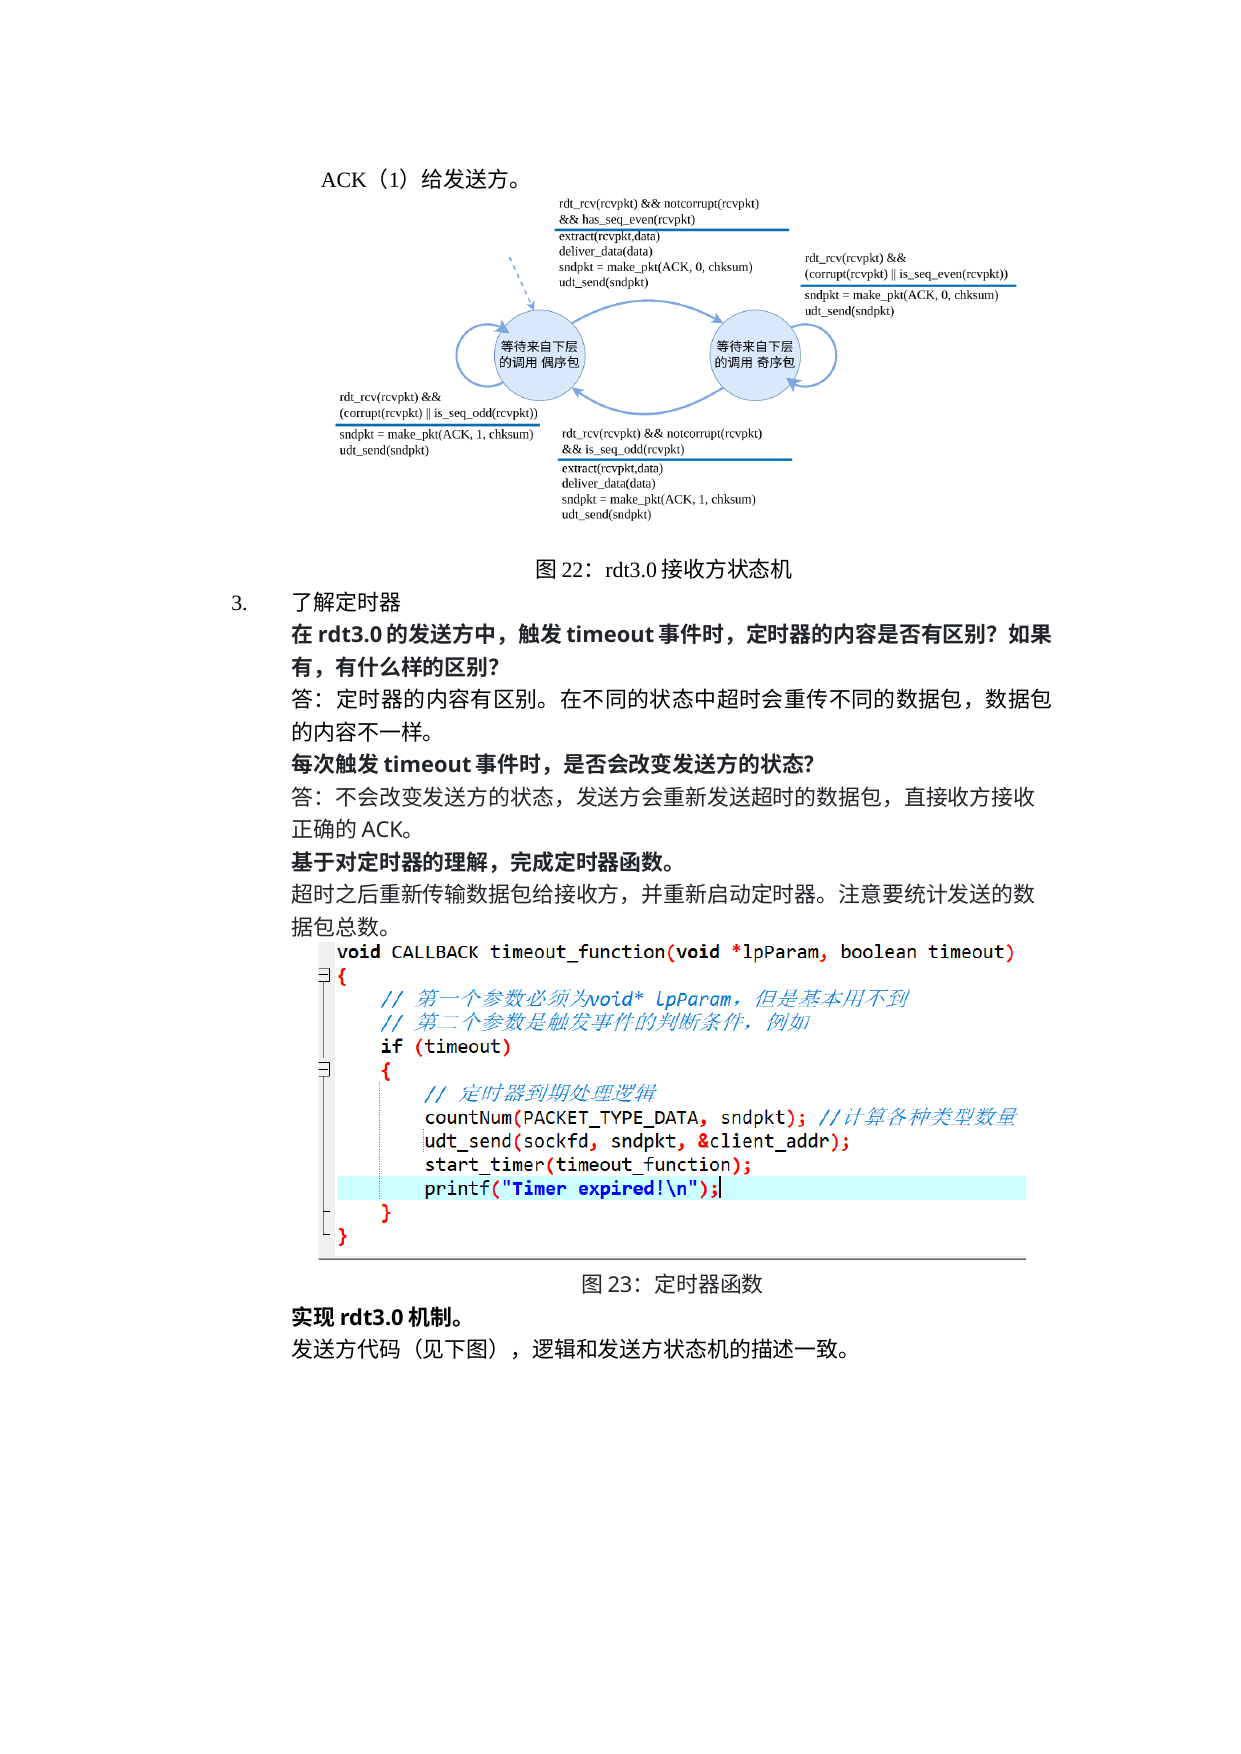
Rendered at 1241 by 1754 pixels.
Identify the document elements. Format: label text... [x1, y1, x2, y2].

list 发送方代码（见下图），逻辑和发送方状态机的描述一致。 [291, 1332, 1053, 1364]
text 基于对定时器的理解，完成定时器函数。 [291, 844, 1053, 877]
text 超时之后重新传输数据包给接收方，并重新启动定时器。注意要统计发送的数据包总数。 [291, 877, 1053, 942]
picture [318, 942, 1027, 1261]
text 图23：定时器函数 [291, 1267, 1053, 1299]
list 答：定时器的内容有区别。在不同的状态中超时会重传不同的数据包，数据包的内容不一样。 [291, 682, 1053, 747]
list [275, 162, 1053, 194]
text 图22：rdt3.0接收方状态机 [275, 552, 1053, 584]
list 了解定时器 [231, 584, 1053, 617]
text 在rdt3.0的发送方中，触发timeout事件时，定时器的内容是否有区别？如果有，有什么样的区别？ [291, 617, 1053, 682]
list 实现rdt3.0机制。 [291, 1299, 1053, 1332]
picture [301, 194, 1027, 523]
text 每次触发timeout事件时，是否会改变发送方的状态？ [248, 747, 1053, 779]
text 答：不会改变发送方的状态，发送方会重新发送超时的数据包，直接收方接收正确的ACK。 [291, 779, 1053, 844]
